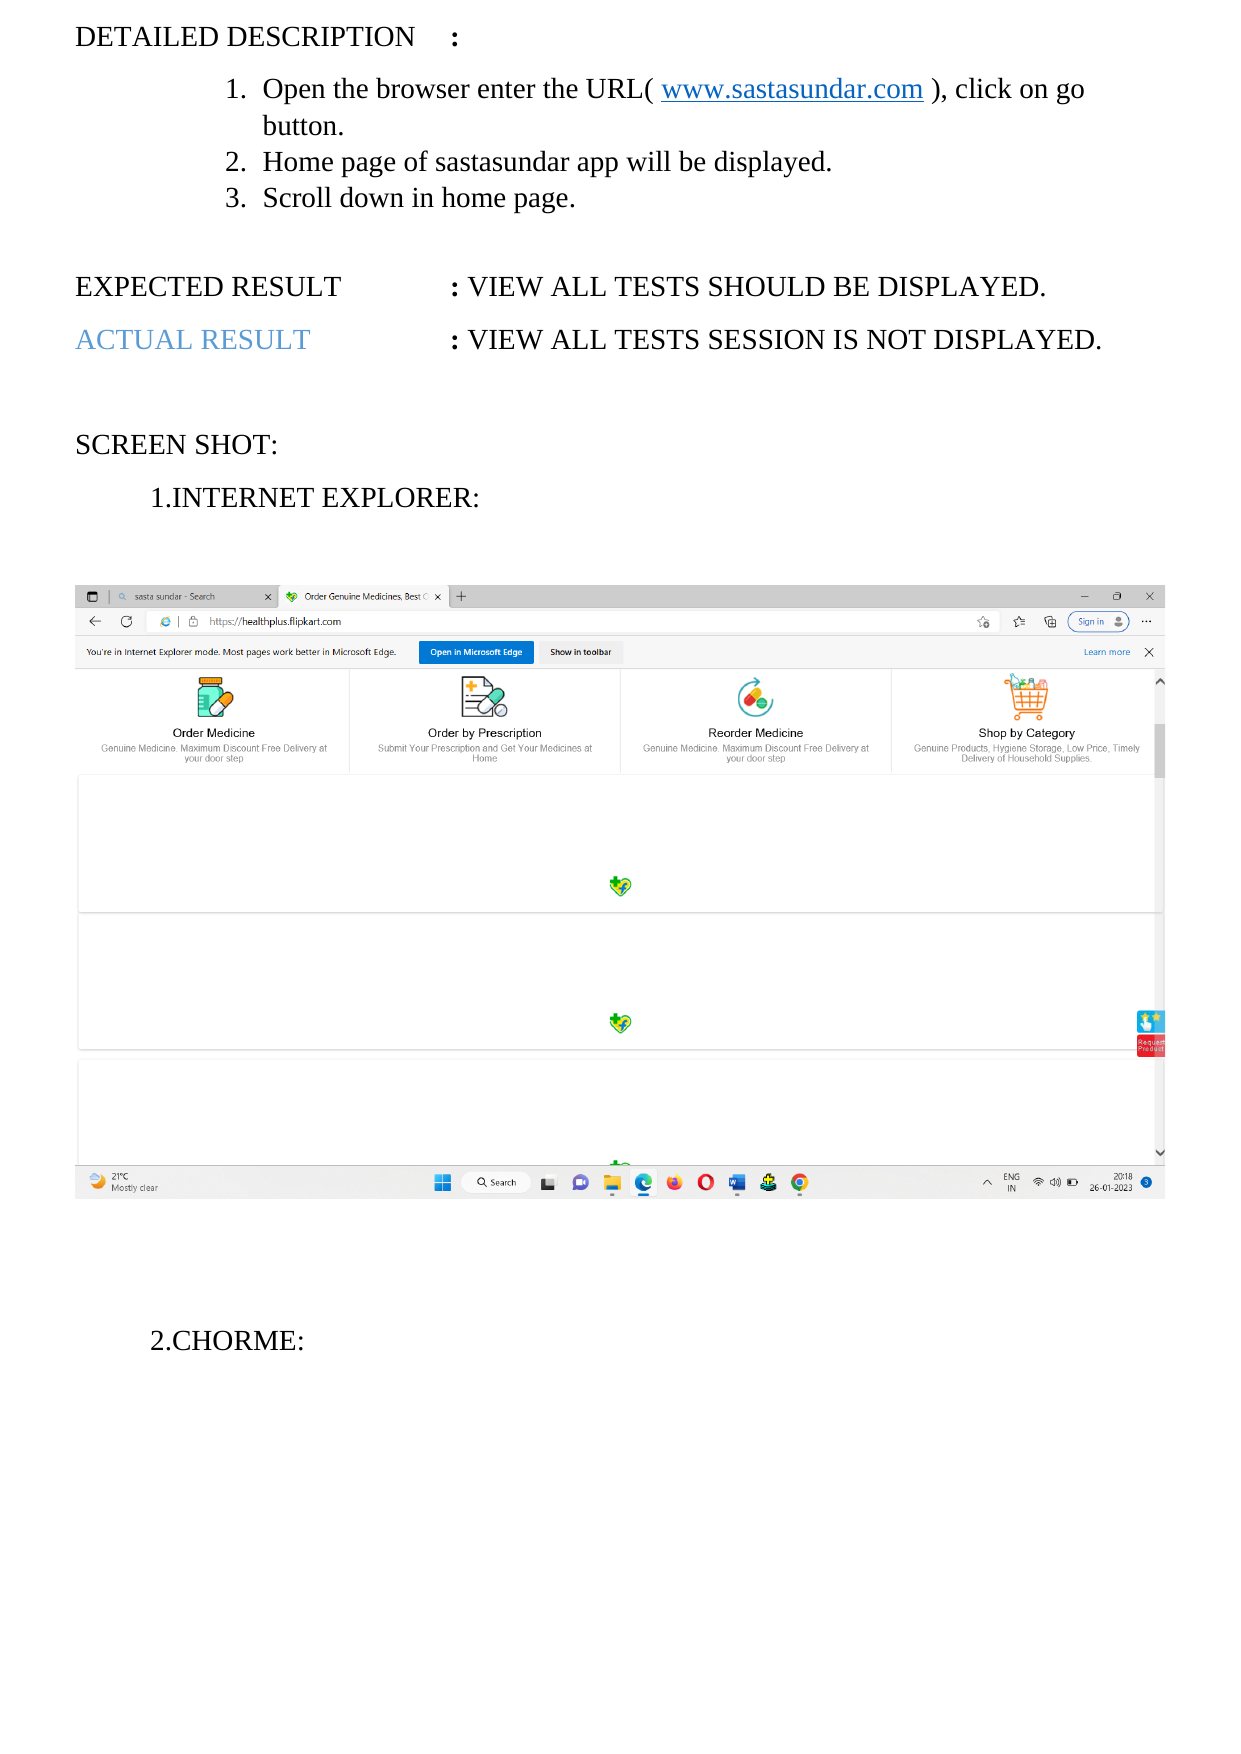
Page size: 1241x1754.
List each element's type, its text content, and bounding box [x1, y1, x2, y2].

text EXPECTED RESULT : VIEW ALL TESTS SHOULD BE DISPLAYED. [75, 269, 1165, 302]
list Scroll down in home page. [225, 180, 1165, 213]
list Home page of sastasundar app will be displayed. [225, 144, 1165, 177]
text 1.INTERNET EXPLORER: [75, 480, 1165, 514]
text 2.CHORME: [75, 1323, 1165, 1357]
picture [75, 585, 1166, 1199]
text ACTUAL RESULT : VIEW ALL TESTS SESSION IS NOT DISPLAYED. [75, 322, 1165, 355]
text DETAILED DESCRIPTION : [75, 19, 1165, 52]
text SCREEN SHOT: [75, 427, 1165, 461]
list Open the browser enter the URL( www.sastasundar.com ), click on go button. [225, 72, 1165, 141]
